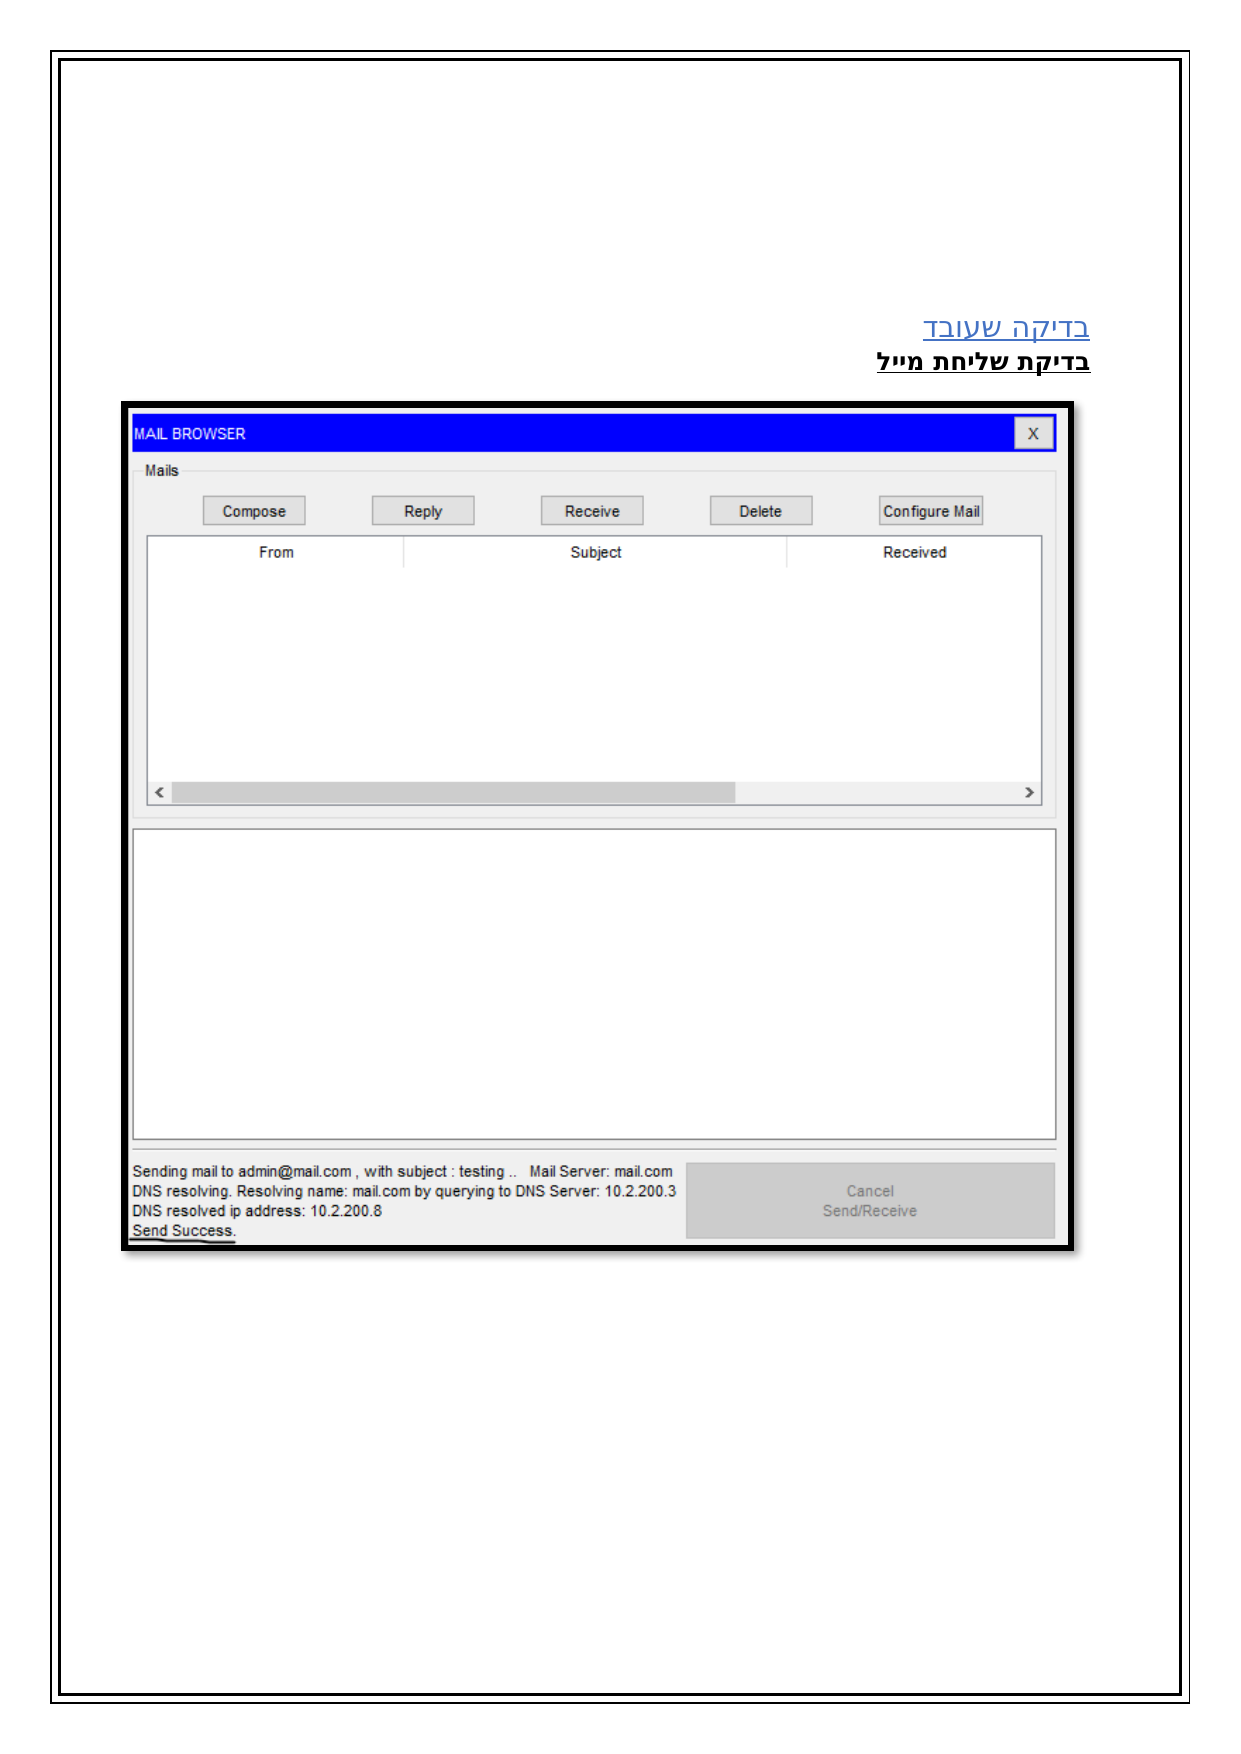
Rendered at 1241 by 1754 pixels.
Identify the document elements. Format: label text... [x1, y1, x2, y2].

subtitle בדיקה שעובד [150, 310, 1090, 344]
text בדיקת שליחת מייל [150, 347, 1090, 376]
picture [128, 408, 1068, 1245]
